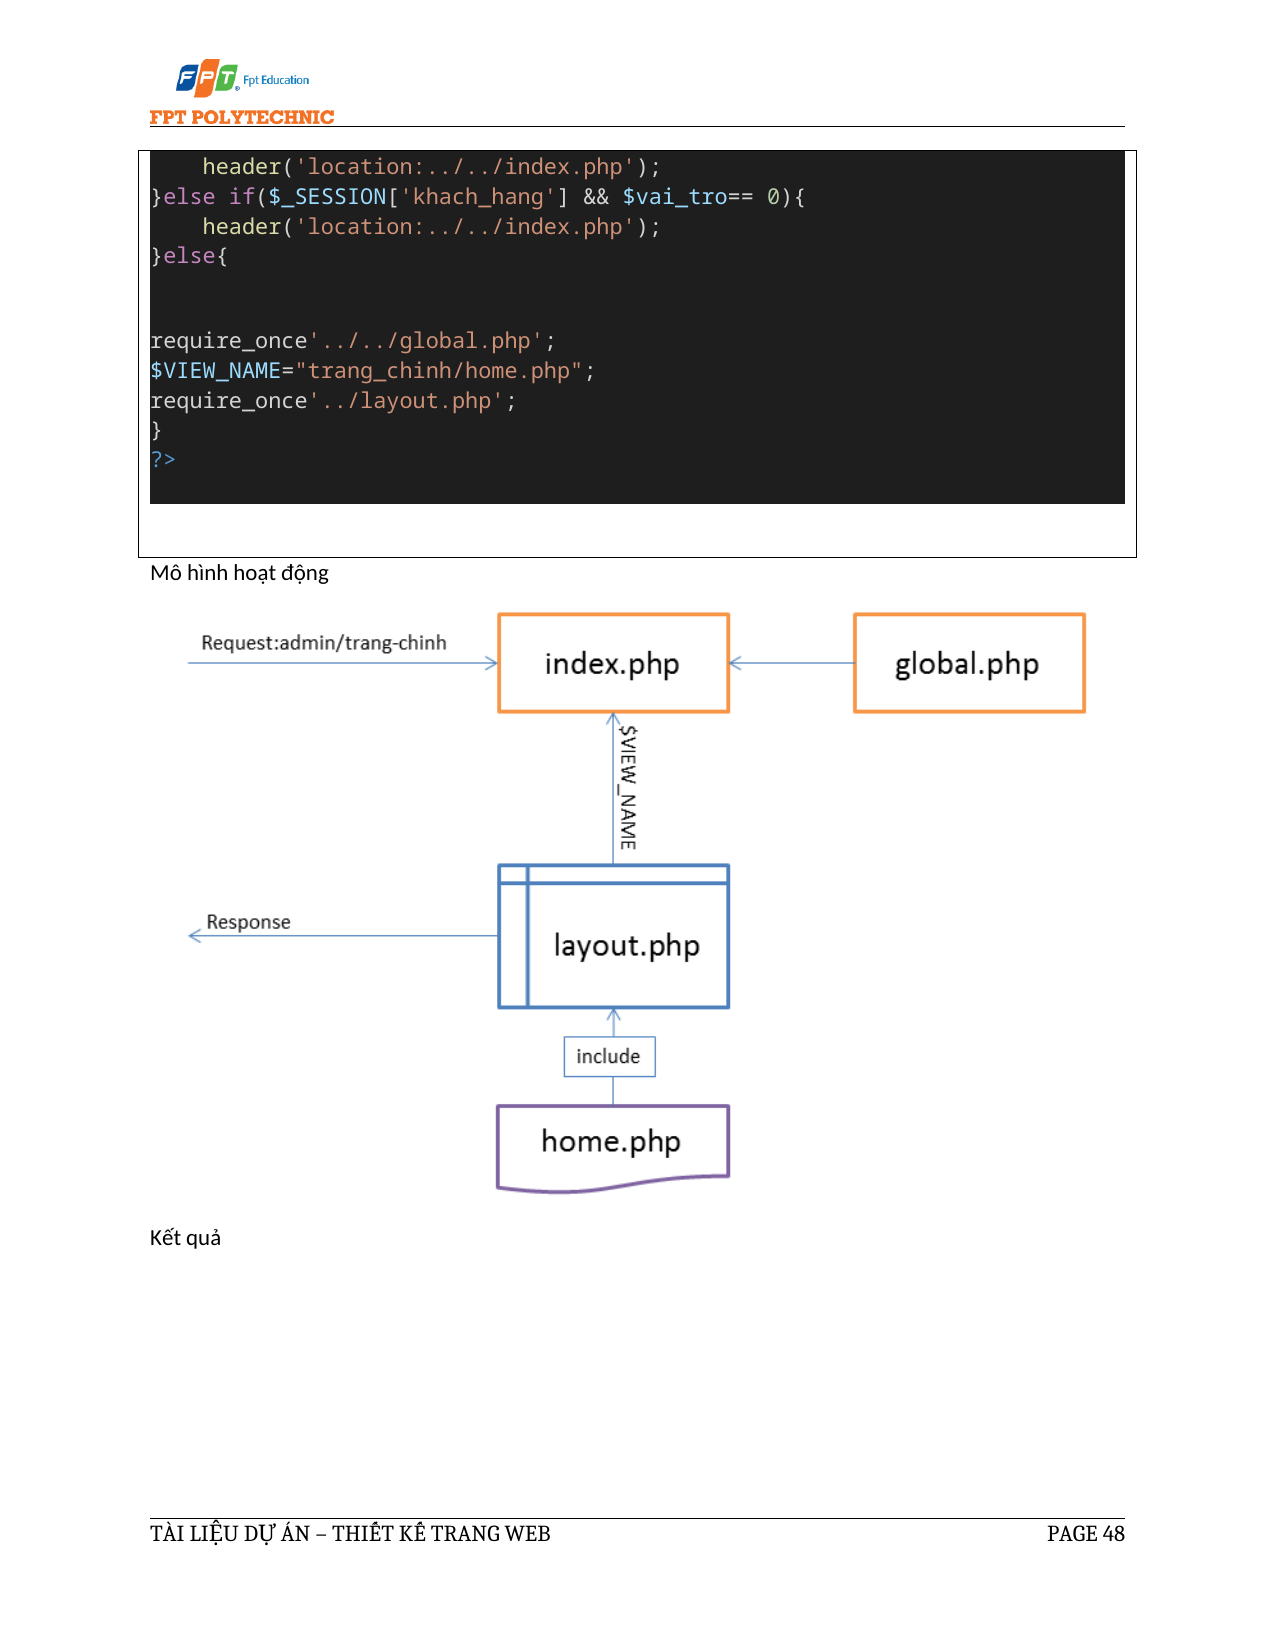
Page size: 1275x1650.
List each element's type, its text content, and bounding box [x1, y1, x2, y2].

picture [186, 610, 1089, 1199]
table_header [139, 151, 1136, 557]
text Mô hình hoạt động [150, 558, 1125, 586]
text Kết quả [150, 1223, 1125, 1251]
picture [150, 59, 336, 124]
